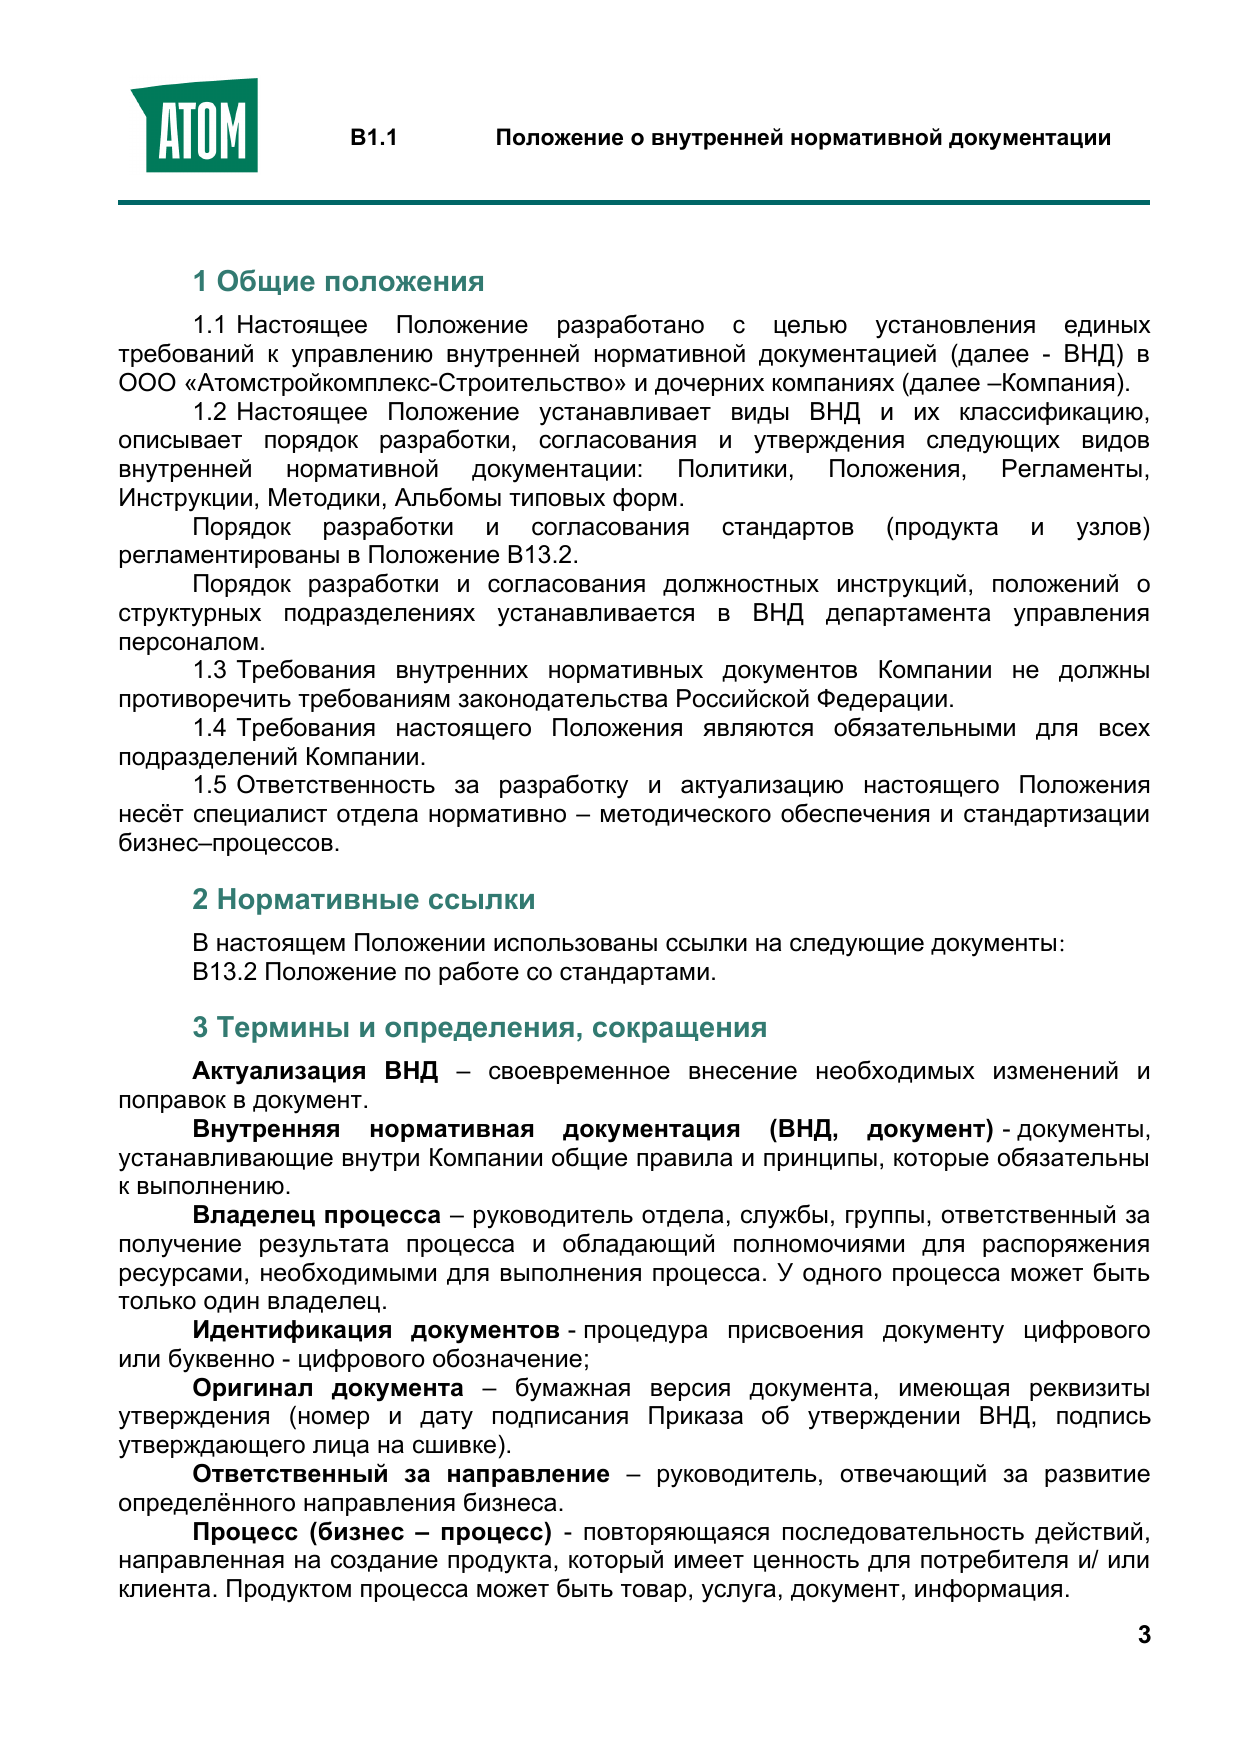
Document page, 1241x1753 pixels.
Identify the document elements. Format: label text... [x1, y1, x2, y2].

list Требования настоящего Положения являются обязательными для всех подразделений Компании. [118, 713, 1152, 770]
text 2 Нормативные ссылки [118, 882, 1152, 915]
list Настоящее Положение устанавливает виды ВНД и их классификацию, описывает порядок разработки, согласования и утверждения следующих видов внутренней нормативной документации: Политики, Положения, Регламенты, Инструкции, Методики, Альбомы типовых форм. [118, 397, 1152, 512]
text 3 Термины и определения, сокращения [118, 1010, 1152, 1044]
list Порядок разработки и согласования должностных инструкций, положений о структурных подразделениях устанавливается в ВНД департамента управления персоналом. [118, 569, 1152, 655]
text Оригинал документа – бумажная версия документа, имеющая реквизиты утверждения (номер и дату подписания Приказа об утверждении ВНД, подпись утверждающего лица на сшивке). [118, 1373, 1152, 1459]
text Внутренняя нормативная документация (ВНД, документ) - документы, устанавливающие внутри Компании общие правила и принципы, которые обязательны к выполнению. [118, 1114, 1152, 1200]
list Требования внутренних нормативных документов Компании не должны противоречить требованиям законодательства Российской Федерации. [118, 655, 1152, 713]
text 1 Общие положения [118, 264, 1152, 298]
list Ответственность за разработку и актуализацию настоящего Положения несёт специалист отдела нормативно – методического обеспечения и стандартизации бизнес–процессов. [118, 770, 1152, 857]
list Порядок разработки и согласования стандартов (продукта и узлов) регламентированы в Положение В13.2. [118, 512, 1152, 569]
text Идентификация документов - процедура присвоения документу цифрового или буквенно - цифрового обозначение; [118, 1315, 1152, 1373]
text В настоящем Положении использованы ссылки на следующие документы: [118, 928, 1152, 957]
picture [129, 75, 261, 175]
text Ответственный за направление – руководитель, отвечающий за развитие определённого направления бизнеса. [118, 1459, 1152, 1517]
text Владелец процесса – руководитель отдела, службы, группы, ответственный за получение результата процесса и обладающий полномочиями для распоряжения ресурсами, необходимыми для выполнения процесса. У одного процесса может быть только один владелец. [118, 1200, 1152, 1315]
text Актуализация ВНД – своевременное внесение необходимых изменений и поправок в документ. [118, 1056, 1152, 1114]
list Настоящее Положение разработано с целью установления единых требований к управлению внутренней нормативной документацией (далее - ВНД) в ООО «Атомстройкомплекс-Строительство» и дочерних компаниях (далее –Компания). [118, 310, 1152, 397]
text Процесс (бизнес – процесс) - повторяющаяся последовательность действий, направленная на создание продукта, который имеет ценность для потребителя и/ или клиента. Продуктом процесса может быть товар, услуга, документ, информация. [118, 1517, 1152, 1603]
text В13.2 Положение по работе со стандартами. [118, 957, 1152, 985]
